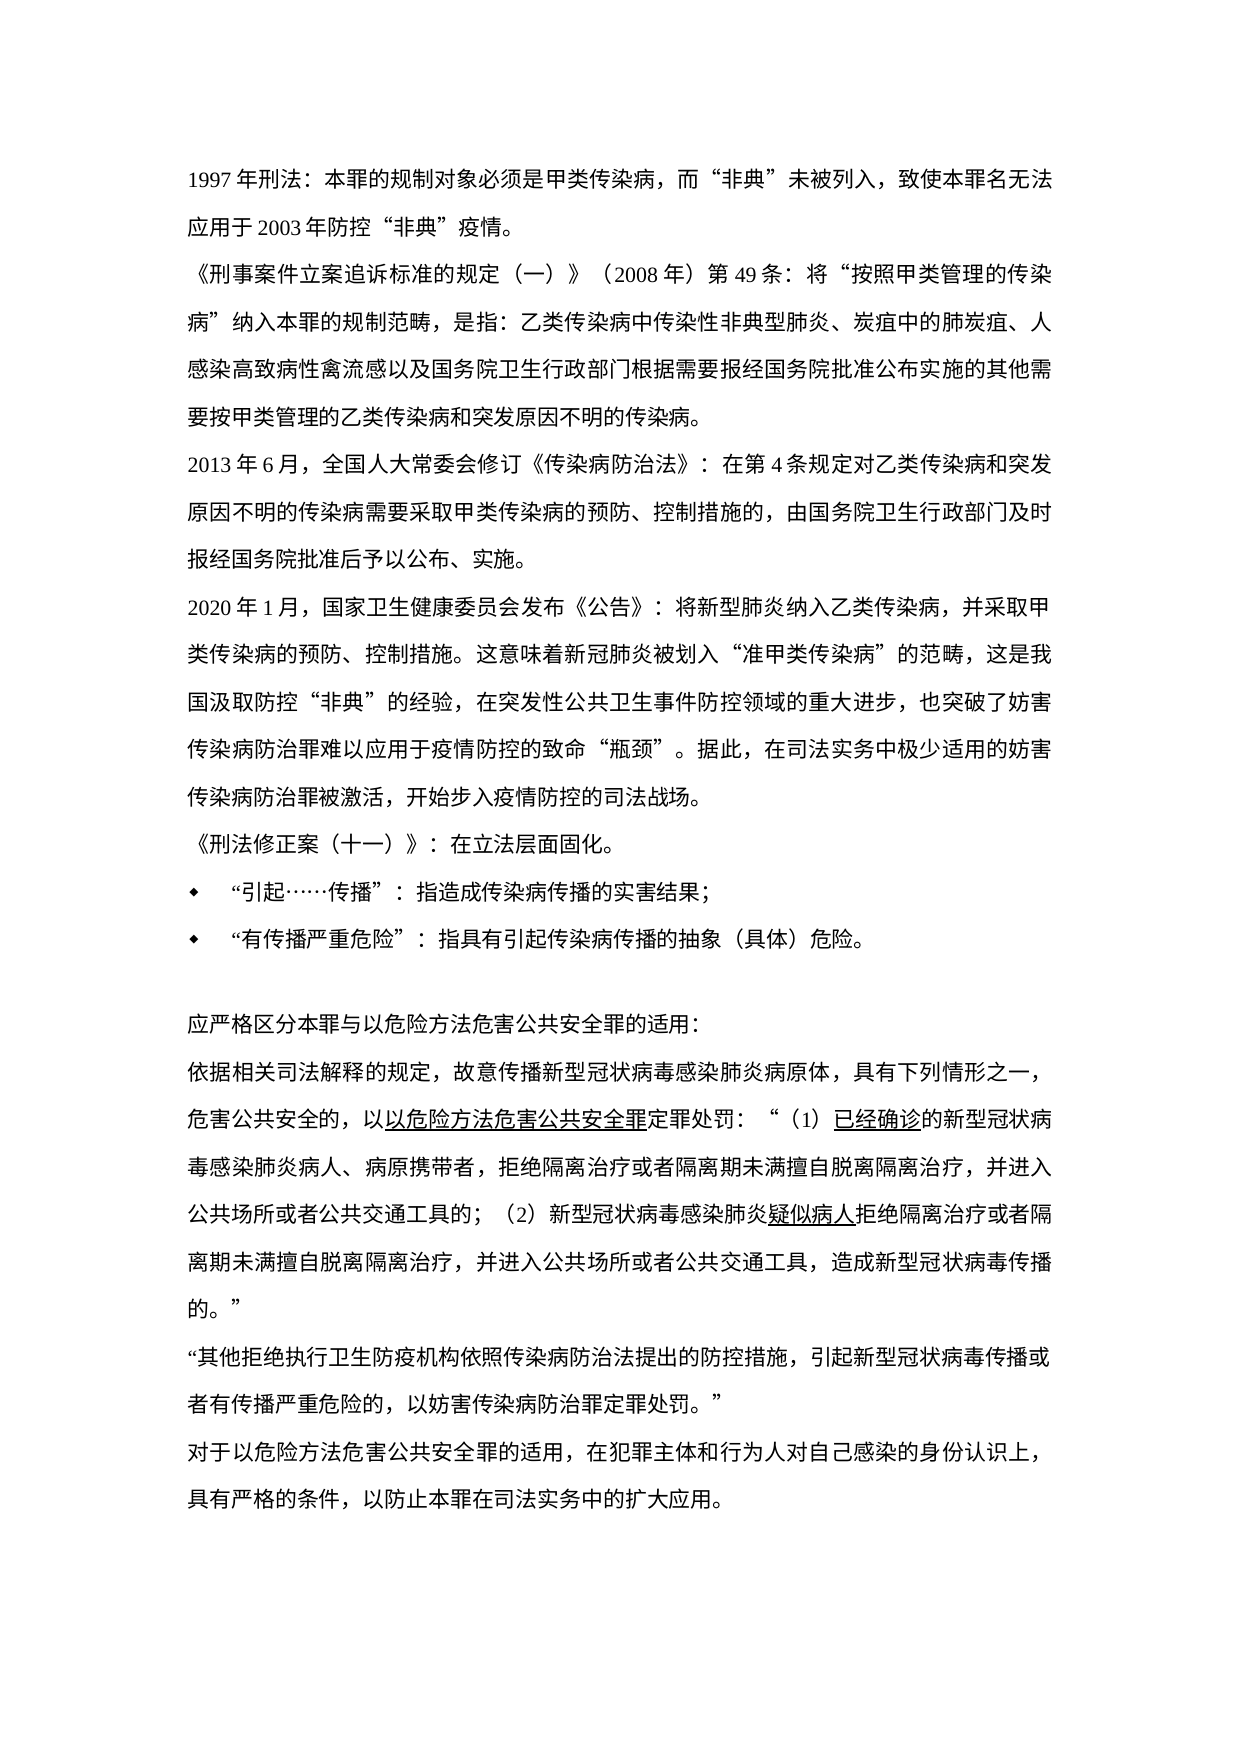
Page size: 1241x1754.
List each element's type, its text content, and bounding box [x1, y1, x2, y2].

text 2020年1月，国家卫生健康委员会发布《公告》：将新型肺炎纳入乙类传染病，并采取甲类传染病的预防、控制措施。这意味着新冠肺炎被划入“准甲类传染病”的范畴，这是我国汲取防控“非典”的经验，在突发性公共卫生事件防控领域的重大进步，也突破了妨害传染病防治罪难以应用于疫情防控的致命“瓶颈”。据此，在司法实务中极少适用的妨害传染病防治罪被激活，开始步入疫情防控的司法战场。 [187, 589, 1053, 811]
text 依据相关司法解释的规定，故意传播新型冠状病毒感染肺炎病原体，具有下列情形之一，危害公共安全的，以以危险方法危害公共安全罪定罪处罚：“（1）已经确诊的新型冠状病毒感染肺炎病人、病原携带者，拒绝隔离治疗或者隔离期未满擅自脱离隔离治疗，并进入公共场所或者公共交通工具的；（2）新型冠状病毒感染肺炎疑似病人拒绝隔离治疗或者隔离期未满擅自脱离隔离治疗，并进入公共场所或者公共交通工具，造成新型冠状病毒传播的。” [187, 1055, 1053, 1324]
list “有传播严重危险”：指具有引起传染病传播的抽象（具体）危险。 [187, 922, 1053, 954]
text 《刑法修正案（十一）》：在立法层面固化。 [187, 827, 1053, 859]
text 1997年刑法：本罪的规制对象必须是甲类传染病，而“非典”未被列入，致使本罪名无法应用于2003年防控“非典”疫情。 [187, 162, 1053, 241]
text 2013年6月，全国人大常委会修订《传染病防治法》：在第4条规定对乙类传染病和突发原因不明的传染病需要采取甲类传染病的预防、控制措施的，由国务院卫生行政部门及时报经国务院批准后予以公布、实施。 [187, 447, 1053, 574]
text 《刑事案件立案追诉标准的规定（一）》（2008年）第49条：将“按照甲类管理的传染病”纳入本罪的规制范畴，是指：乙类传染病中传染性非典型肺炎、炭疽中的肺炭疽、人感染高致病性禽流感以及国务院卫生行政部门根据需要报经国务院批准公布实施的其他需要按甲类管理的乙类传染病和突发原因不明的传染病。 [187, 257, 1053, 431]
text “其他拒绝执行卫生防疫机构依照传染病防治法提出的防控措施，引起新型冠状病毒传播或者有传播严重危险的，以妨害传染病防治罪定罪处罚。” [187, 1340, 1053, 1419]
text 对于以危险方法危害公共安全罪的适用，在犯罪主体和行为人对自己感染的身份认识上，具有严格的条件，以防止本罪在司法实务中的扩大应用。 [187, 1435, 1053, 1514]
text 应严格区分本罪与以危险方法危害公共安全罪的适用： [187, 1007, 1053, 1039]
list “引起……传播”：指造成传染病传播的实害结果； [187, 874, 1053, 906]
